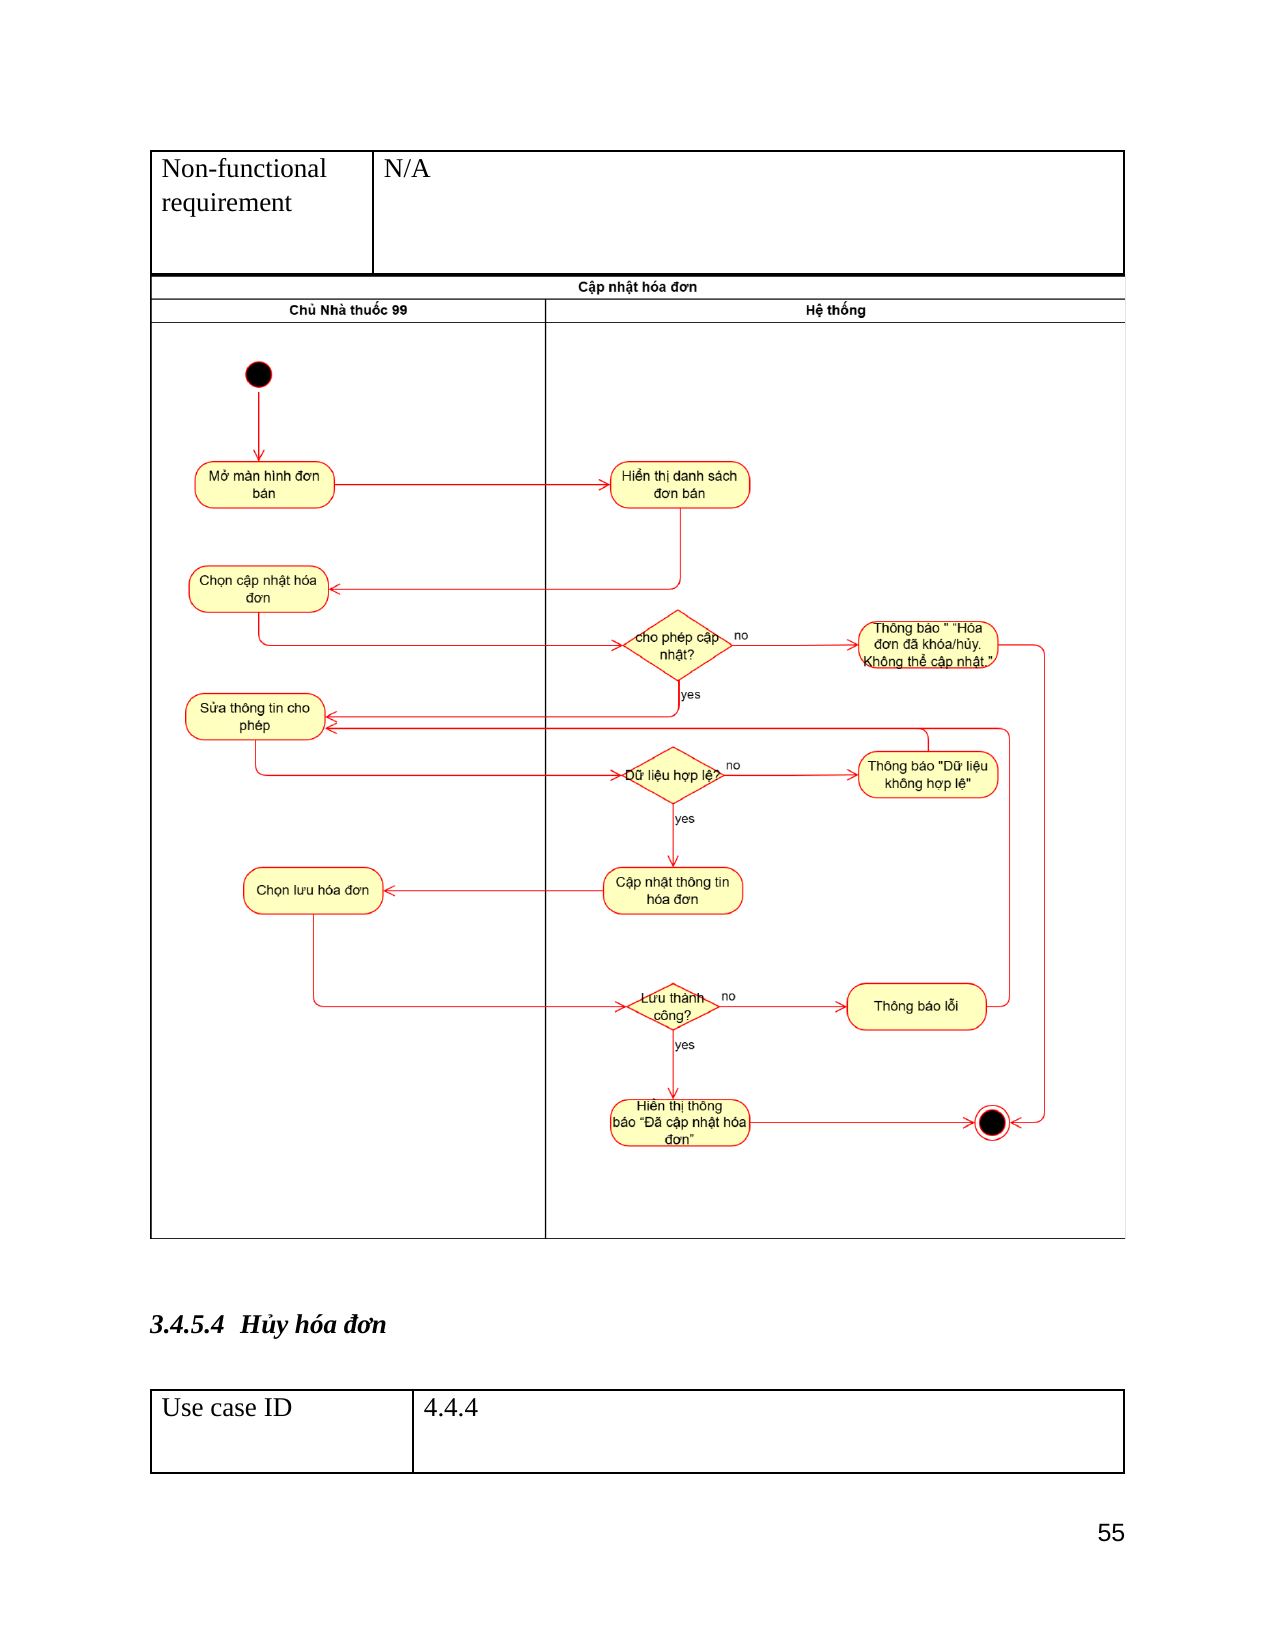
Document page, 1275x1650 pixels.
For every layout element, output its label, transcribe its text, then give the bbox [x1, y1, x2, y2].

table_cell Non-functional requirement [152, 152, 372, 273]
table_cell N/A [374, 152, 1123, 273]
table_header 4.4.4 [414, 1391, 1123, 1472]
table_header Use case ID [152, 1391, 412, 1472]
subtitle Hủy hóa đơn [150, 1308, 1125, 1339]
picture [150, 275, 1125, 1239]
